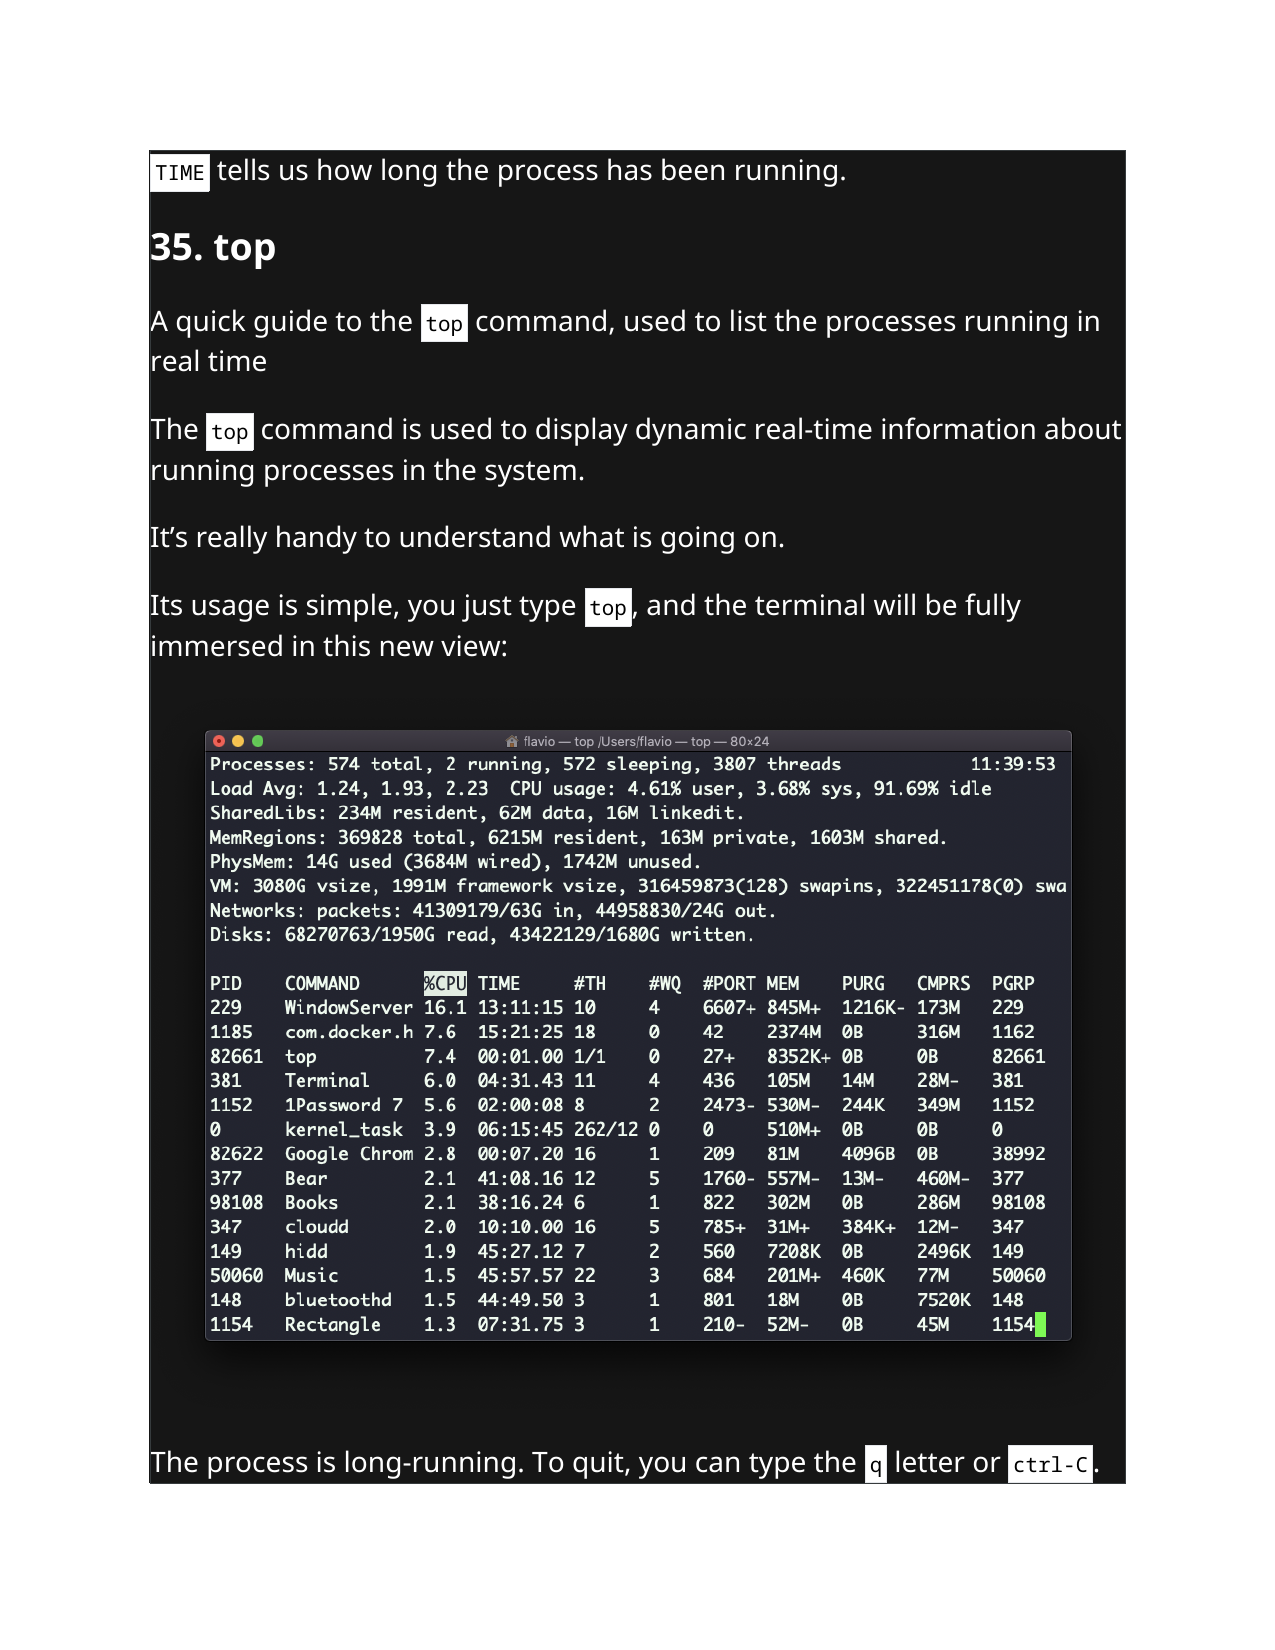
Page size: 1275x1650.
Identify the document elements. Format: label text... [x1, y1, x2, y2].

picture [151, 693, 1125, 1413]
text The top command is used to display dynamic real-time information about running processes in the system. [151, 409, 1125, 488]
text TIME tells us how long the process has been running. [151, 151, 1125, 191]
text The process is long-running. To quit, you can type the q letter or ctrl-C. [151, 1441, 1125, 1483]
text 35. top [151, 220, 1125, 272]
text A quick guide to the top command, used to list the processes running in real time [151, 300, 1125, 380]
text Its usage is simple, you just type top, and the terminal will be fully immersed in this new view: [151, 585, 1125, 664]
text It’s really handy to understand what is going on. [151, 517, 1125, 556]
